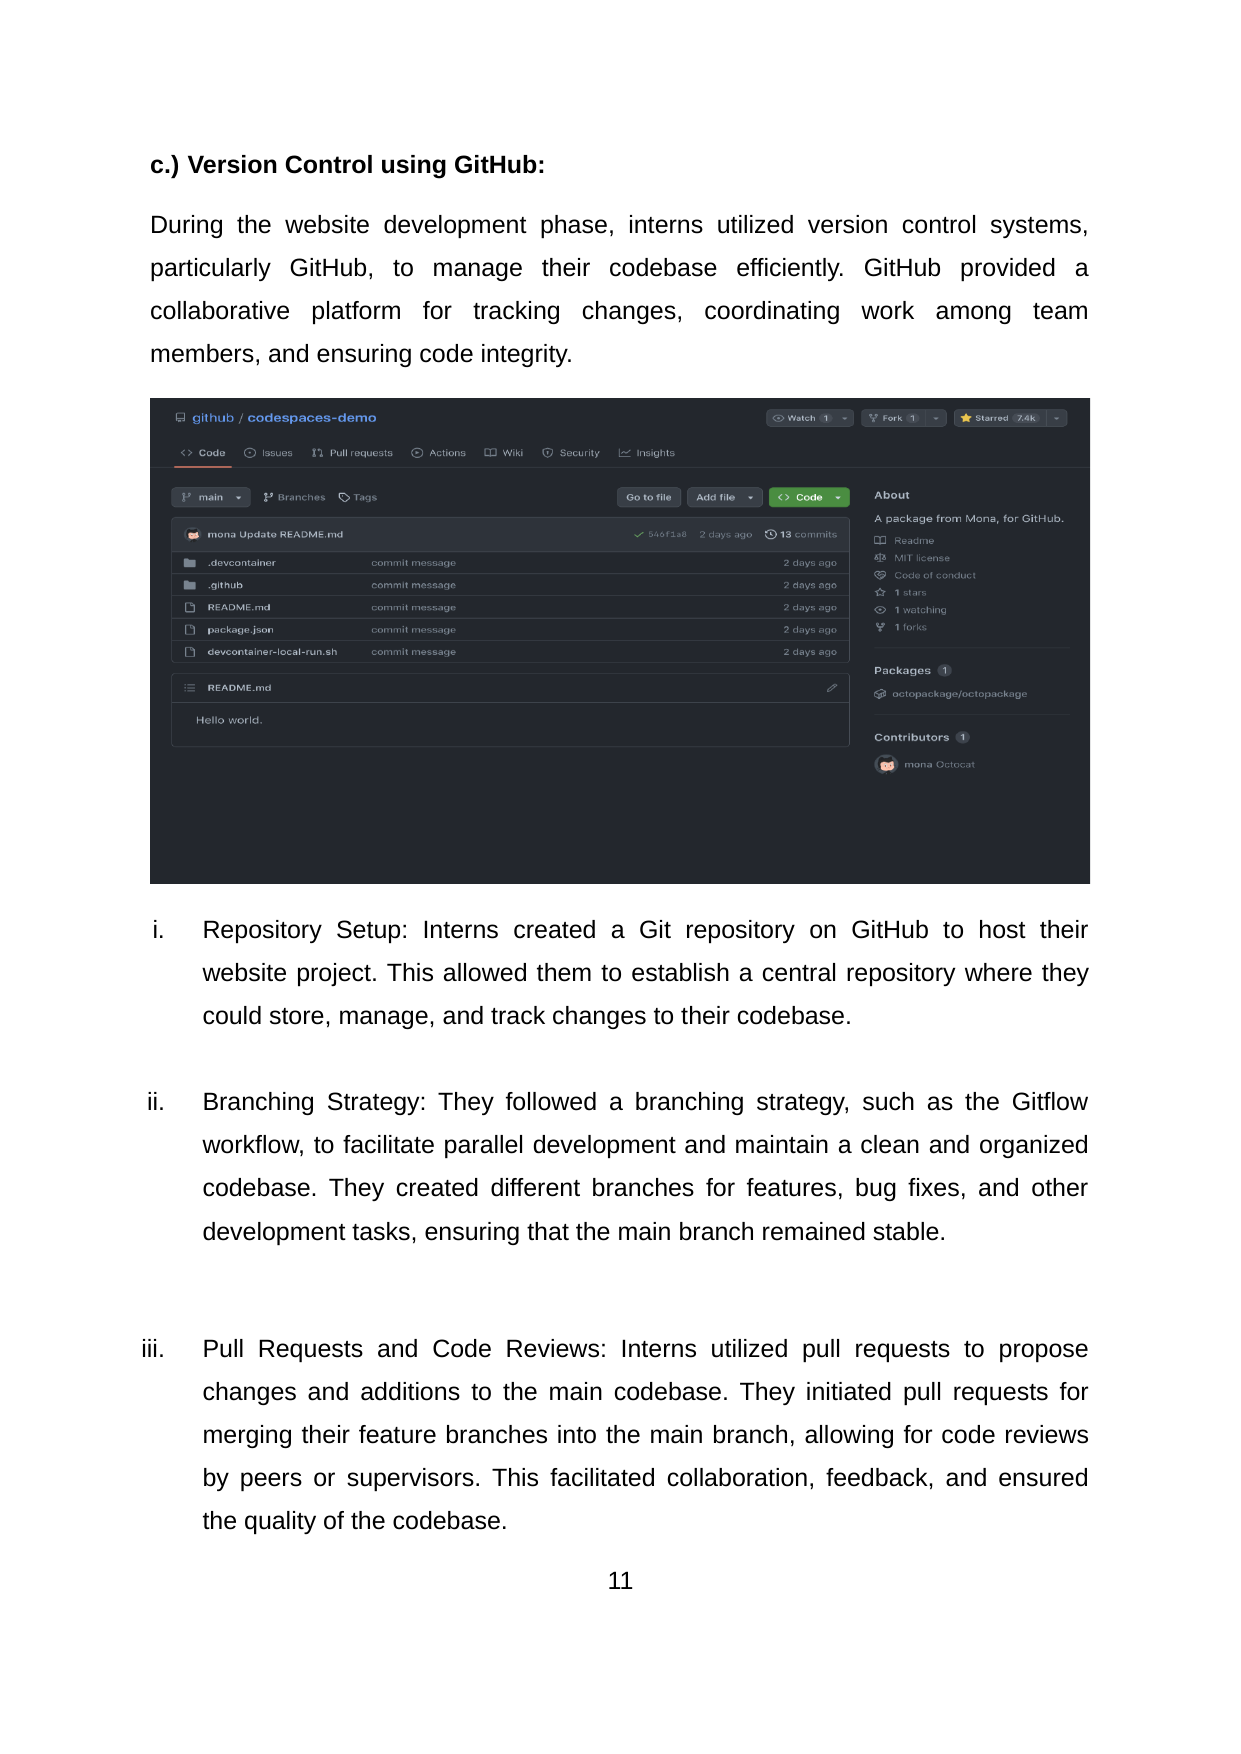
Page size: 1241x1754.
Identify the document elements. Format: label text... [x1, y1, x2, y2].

list Repository Setup: Interns created a Git repository on GitHub to host their website project. This allowed them to establish a central repository where they could store, manage, and track changes to their codebase. [165, 914, 1090, 1029]
text 11 [150, 1566, 1090, 1595]
list Branching Strategy: They followed a branching strategy, such as the Gitflow workflow, to facilitate parallel development and maintain a clean and organized codebase. They created different branches for features, bug fixes, and other development tasks, ensuring that the main branch remained stable. [165, 1087, 1090, 1245]
list Pull Requests and Code Reviews: Interns utilized pull requests to propose changes and additions to the main codebase. They initiated pull requests for merging their feature branches into the main branch, allowing for code reviews by peers or supervisors. This facilitated collaboration, feedback, and ensured the quality of the codebase. [165, 1334, 1090, 1535]
list Version Control using GitHub: [150, 150, 1090, 179]
text During the website development phase, interns utilized version control systems, particularly GitHub, to manage their codebase efficiently. GitHub provided a collaborative platform for tracking changes, coordinating work among team members, and ensuring code integrity. [150, 210, 1090, 368]
picture [150, 398, 1091, 884]
